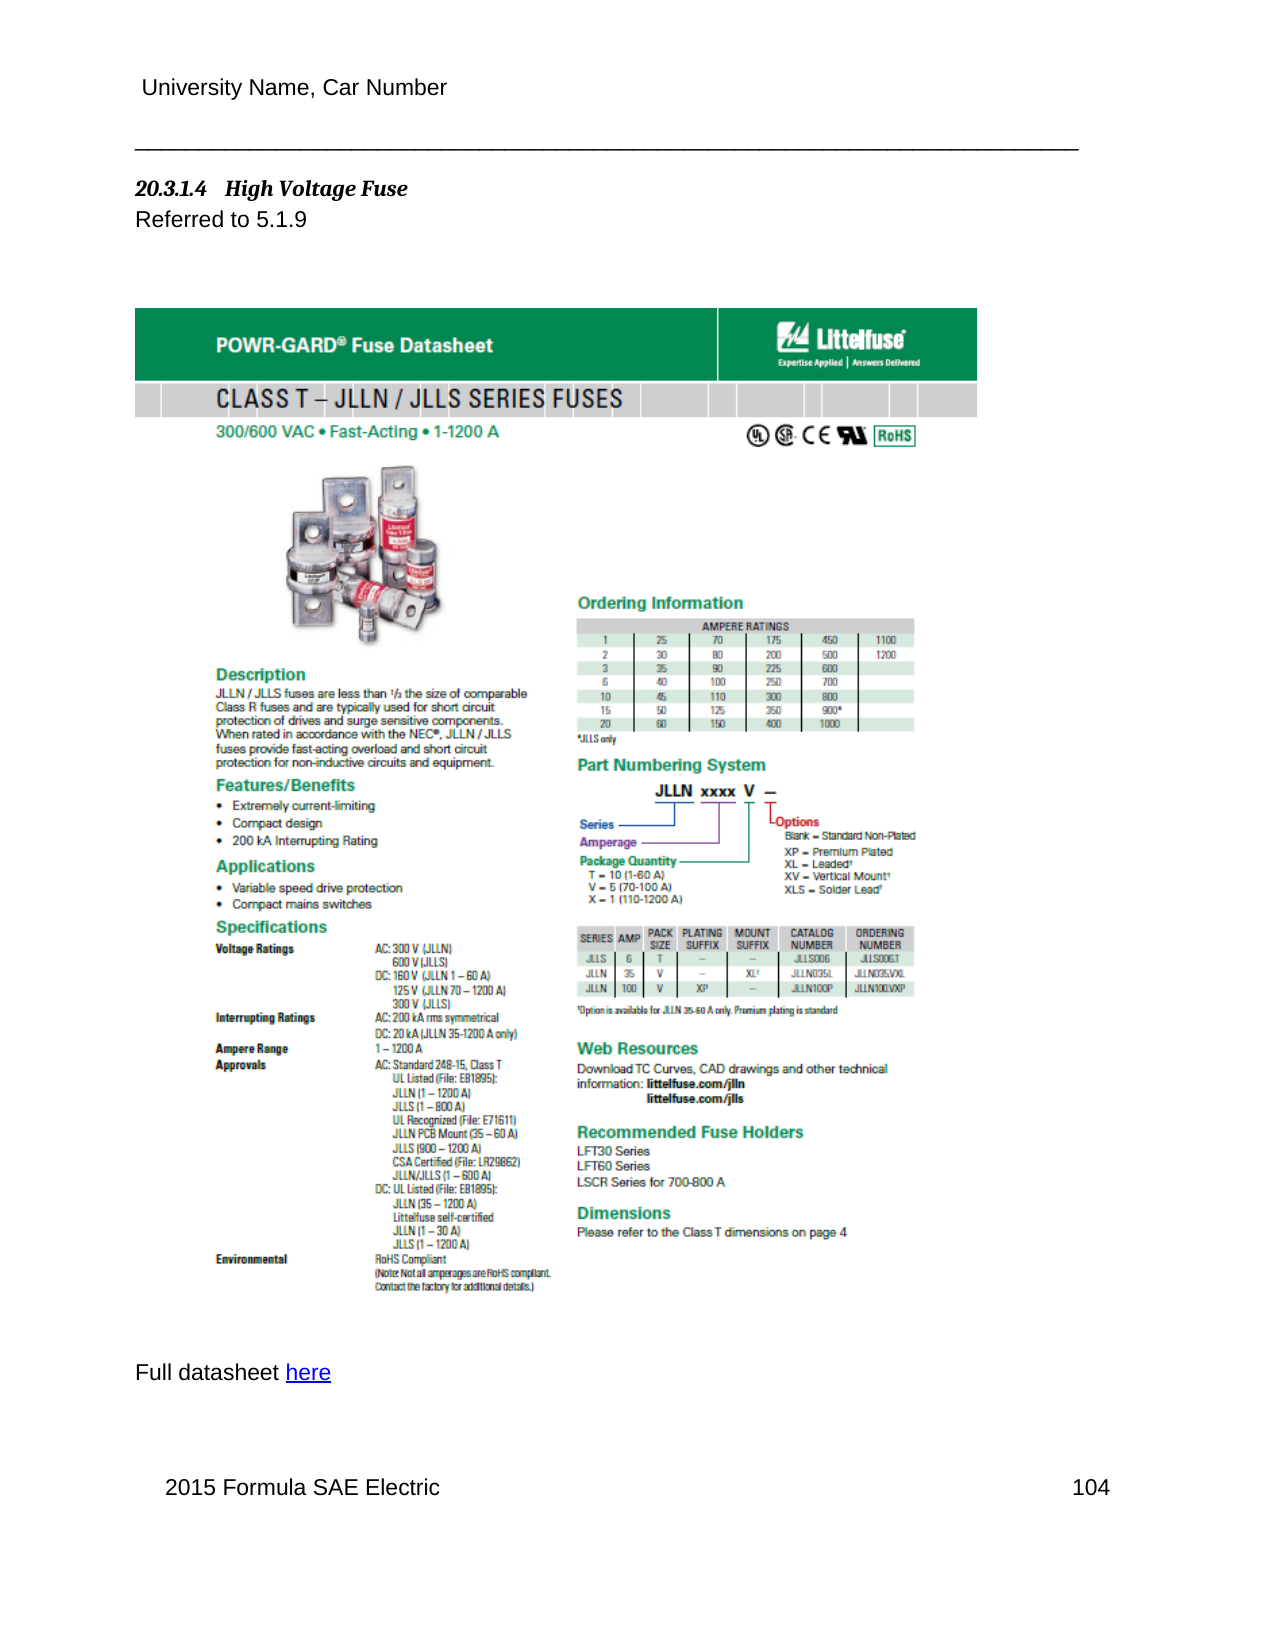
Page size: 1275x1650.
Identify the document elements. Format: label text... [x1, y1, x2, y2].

text Referred to 3.1.9 [135, 206, 1140, 232]
text Full datasheet here [135, 1358, 1140, 1385]
picture [135, 308, 978, 1334]
subtitle High Voltage Fuse [135, 176, 1140, 202]
